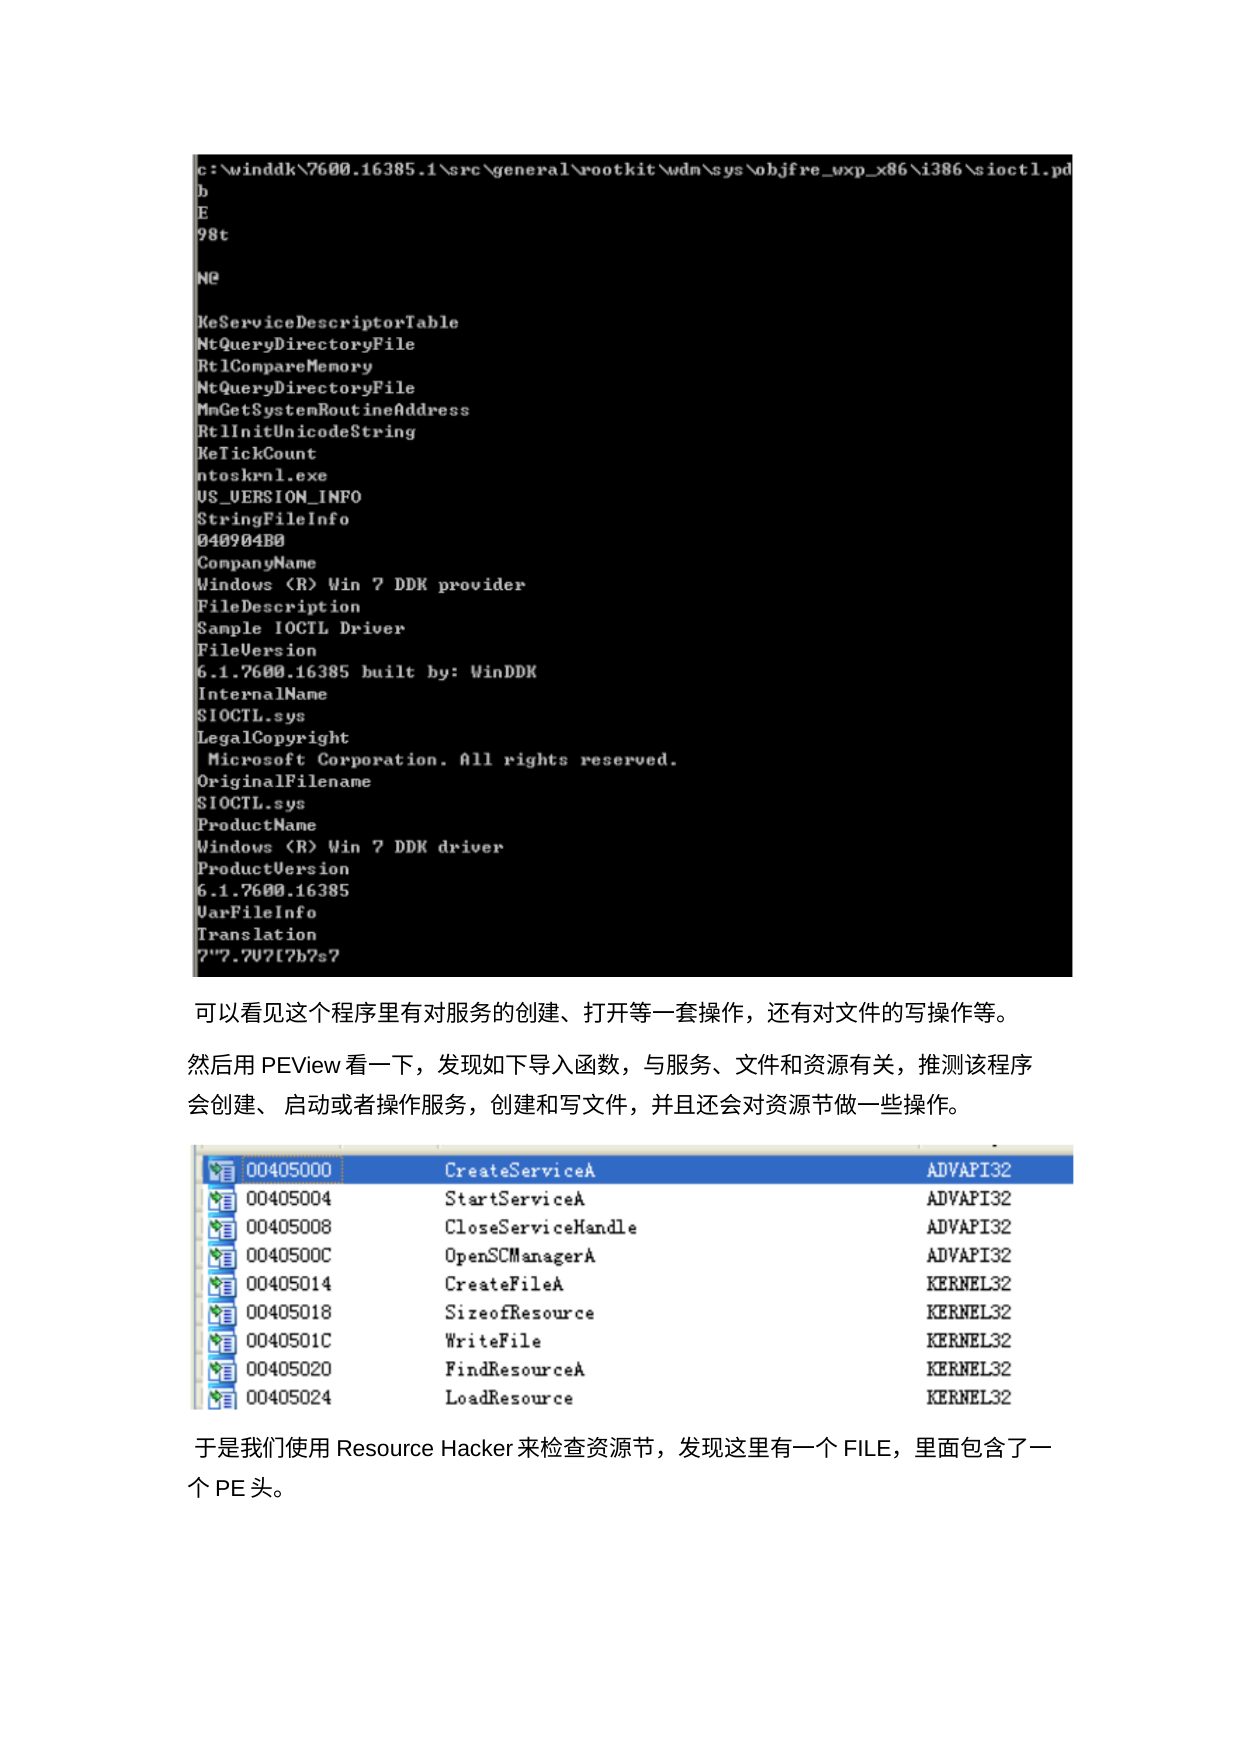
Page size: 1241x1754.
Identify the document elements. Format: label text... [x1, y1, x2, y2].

picture [187, 150, 1074, 977]
picture [187, 1139, 1074, 1412]
text 于是我们使用Resource Hacker来检查资源节，发现这里有一个FILE，里面包含了一个PE头。 [187, 1430, 1053, 1503]
text 可以看见这个程序里有对服务的创建、打开等一套操作，还有对文件的写操作等。 [187, 995, 1053, 1028]
text 然后用PEView看一下，发现如下导入函数，与服务、文件和资源有关，推测该程序会创建、 启动或者操作服务，创建和写文件，并且还会对资源节做一些操作。 [187, 1047, 1053, 1120]
